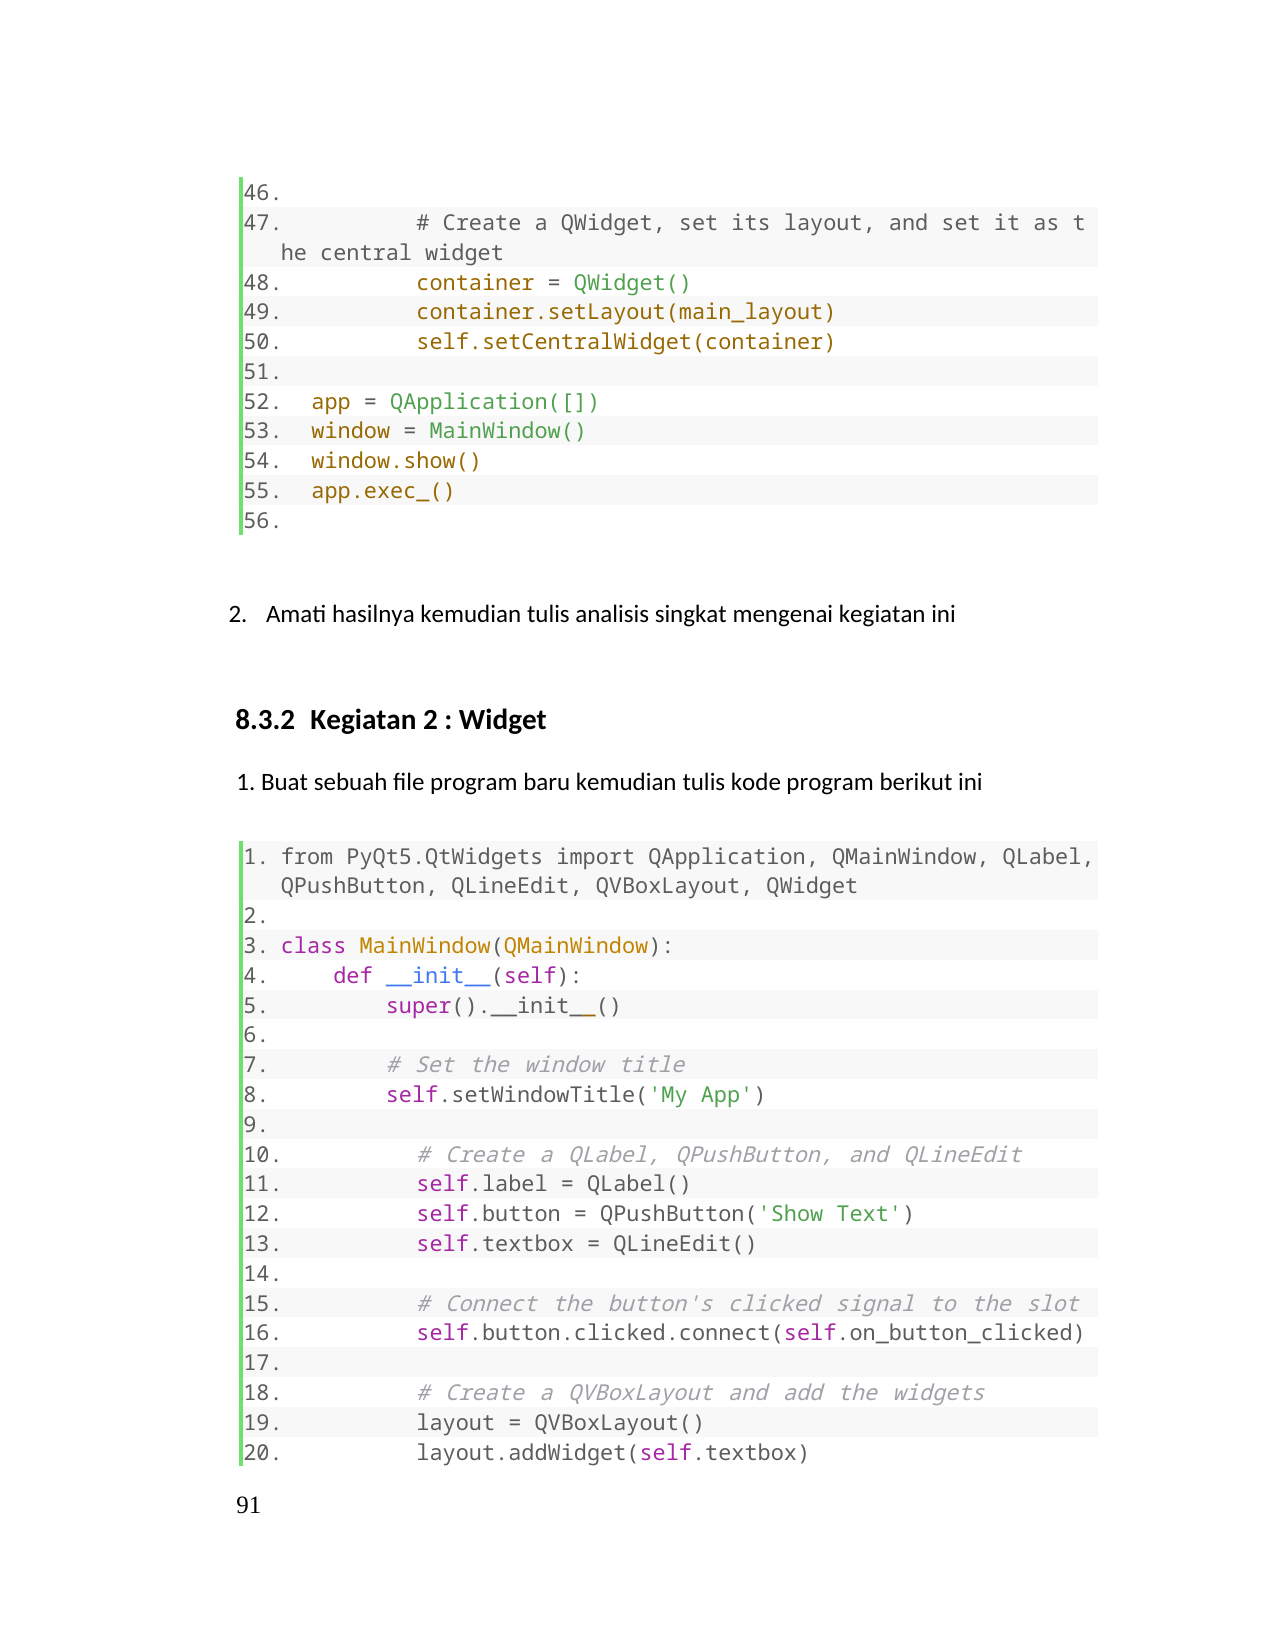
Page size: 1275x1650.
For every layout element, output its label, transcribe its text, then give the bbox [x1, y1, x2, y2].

list # Create a QLabel, QPushButton, and QLineEdit [243, 1139, 1098, 1168]
list def __init__(self): [243, 960, 1098, 990]
list # Connect the button's clicked signal to the slot [243, 1288, 1098, 1317]
list self.button = QPushButton('Show Text') [243, 1198, 1098, 1228]
list self.textbox = QLineEdit() [243, 1228, 1098, 1258]
list class MainWindow(QMainWindow): [243, 930, 1098, 960]
list from PyQt5.QtWidgets import QApplication, QMainWindow, QLabel, QPushButton, QLineEdit, QVBoxLayout, QWidget [243, 841, 1098, 900]
list self.label = QLabel() [243, 1168, 1098, 1198]
list window.show() [243, 445, 1098, 475]
list container.setLayout(main_layout) [243, 296, 1098, 326]
list window = MainWindow() [243, 416, 1098, 445]
list self.setCentralWidget(container) [243, 326, 1098, 356]
list # Set the window title [243, 1049, 1098, 1079]
list layout.addWidget(self.textbox) [243, 1437, 1098, 1466]
list app = QApplication([]) [243, 386, 1098, 416]
list app.exec_() [243, 475, 1098, 505]
list # Create a QVBoxLayout and add the widgets [243, 1377, 1098, 1407]
list container = QWidget() [243, 267, 1098, 296]
list layout = QVBoxLayout() [243, 1407, 1098, 1437]
subtitle Kegiatan 2 : Widget [235, 701, 1098, 737]
text 1. Buat sebuah file program baru kemudian tulis kode program berikut ini [236, 766, 1098, 796]
list self.setWindowTitle('My App') [243, 1079, 1098, 1109]
list Amati hasilnya kemudian tulis analisis singkat mengenai kegiatan ini [228, 598, 1098, 629]
list super().__init__() [243, 990, 1098, 1019]
list self.button.clicked.connect(self.on_button_clicked) [243, 1317, 1098, 1347]
list # Create a QWidget, set its layout, and set it as the central widget [243, 207, 1098, 267]
